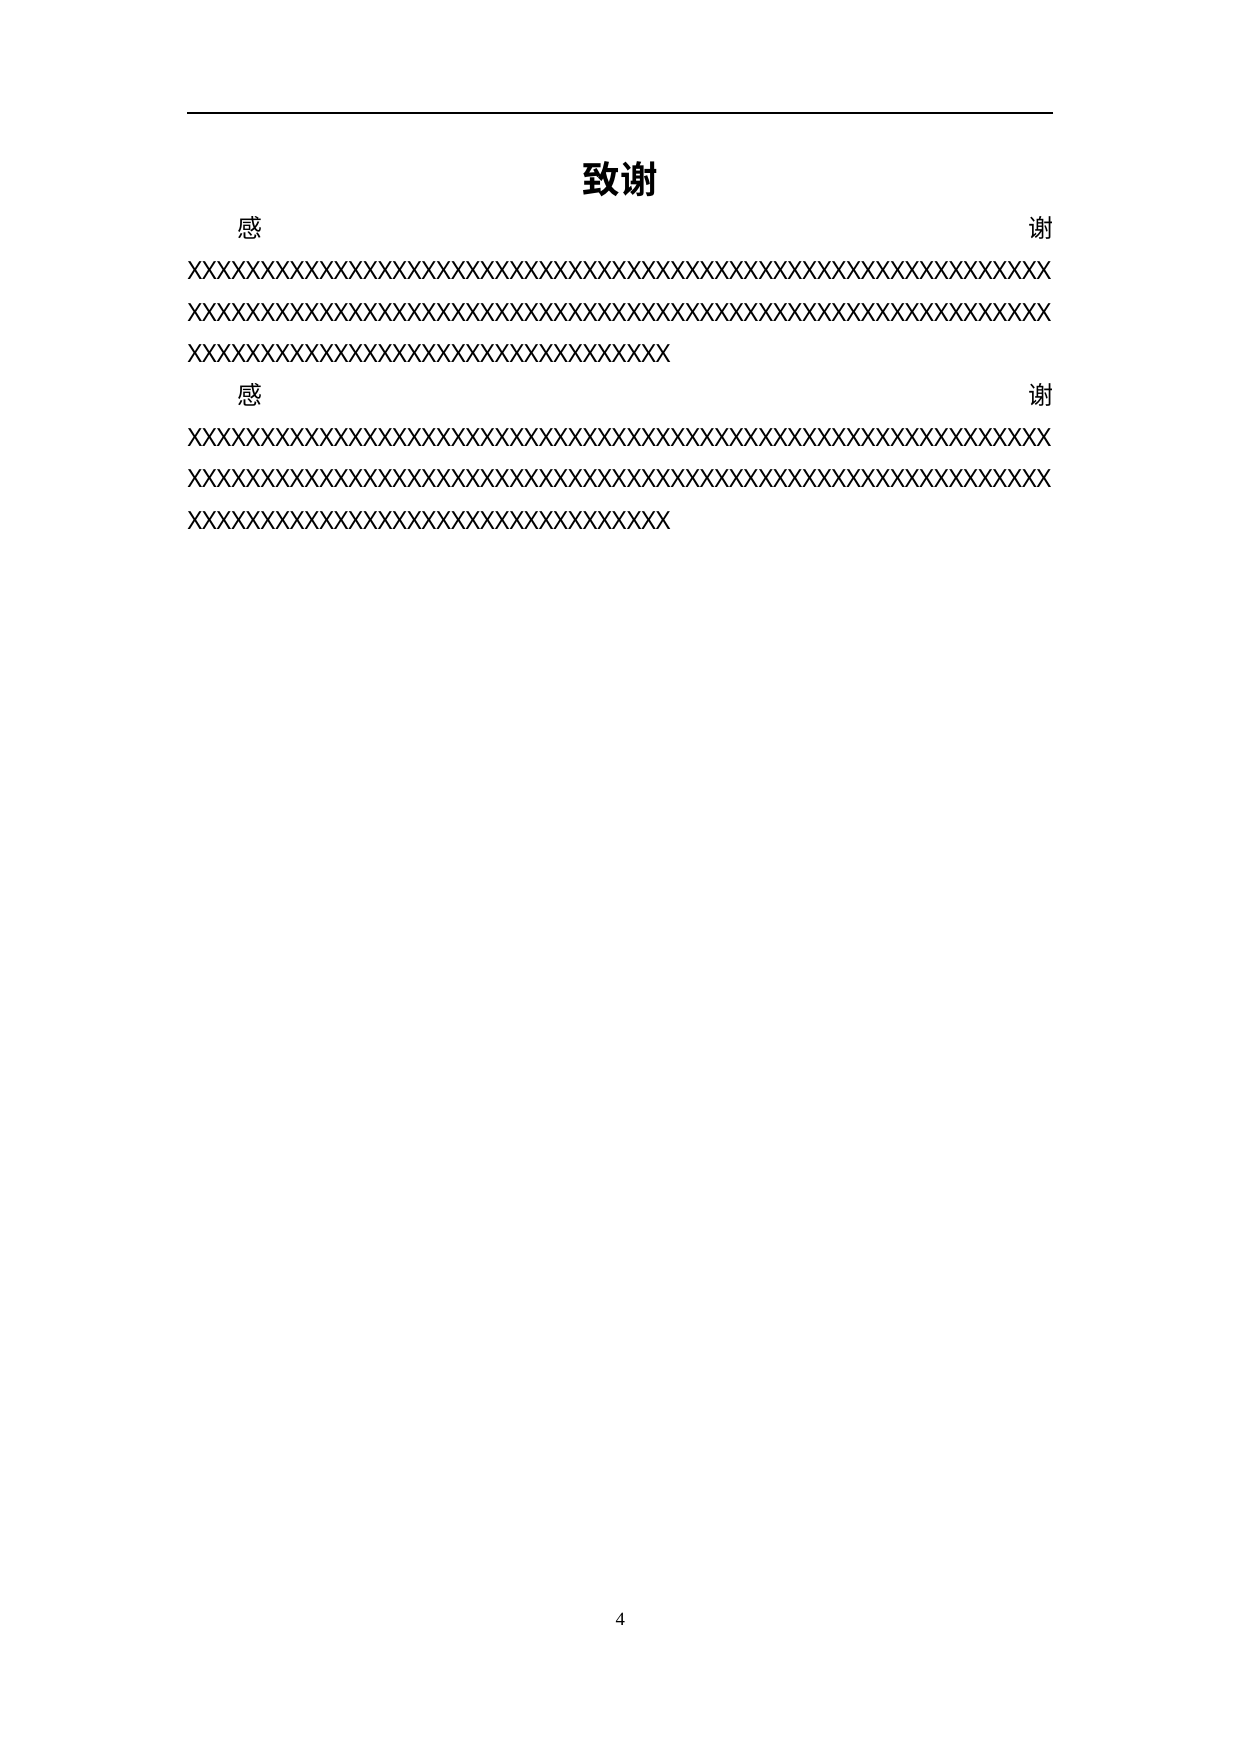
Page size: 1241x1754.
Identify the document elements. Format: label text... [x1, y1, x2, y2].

text 感谢ХХХХХХХХХХХХХХХХХХХХХХХХХХХХХХХХХХХХХХХХХХХХХХХХХХХХХХХХХХХХХХХХХХХХХХХХХХХХХХХХХХХХХХХХХХХХХХХХХХХХХХХХХХХХХХХХХХХХХХХХХХХХХХХХХХХХХХХХХХХХХХХХХХХХХХХ [187, 204, 1053, 371]
text 致谢 [187, 150, 1053, 204]
text 感谢ХХХХХХХХХХХХХХХХХХХХХХХХХХХХХХХХХХХХХХХХХХХХХХХХХХХХХХХХХХХХХХХХХХХХХХХХХХХХХХХХХХХХХХХХХХХХХХХХХХХХХХХХХХХХХХХХХХХХХХХХХХХХХХХХХХХХХХХХХХХХХХХХХХХХХХХ [187, 371, 1053, 538]
